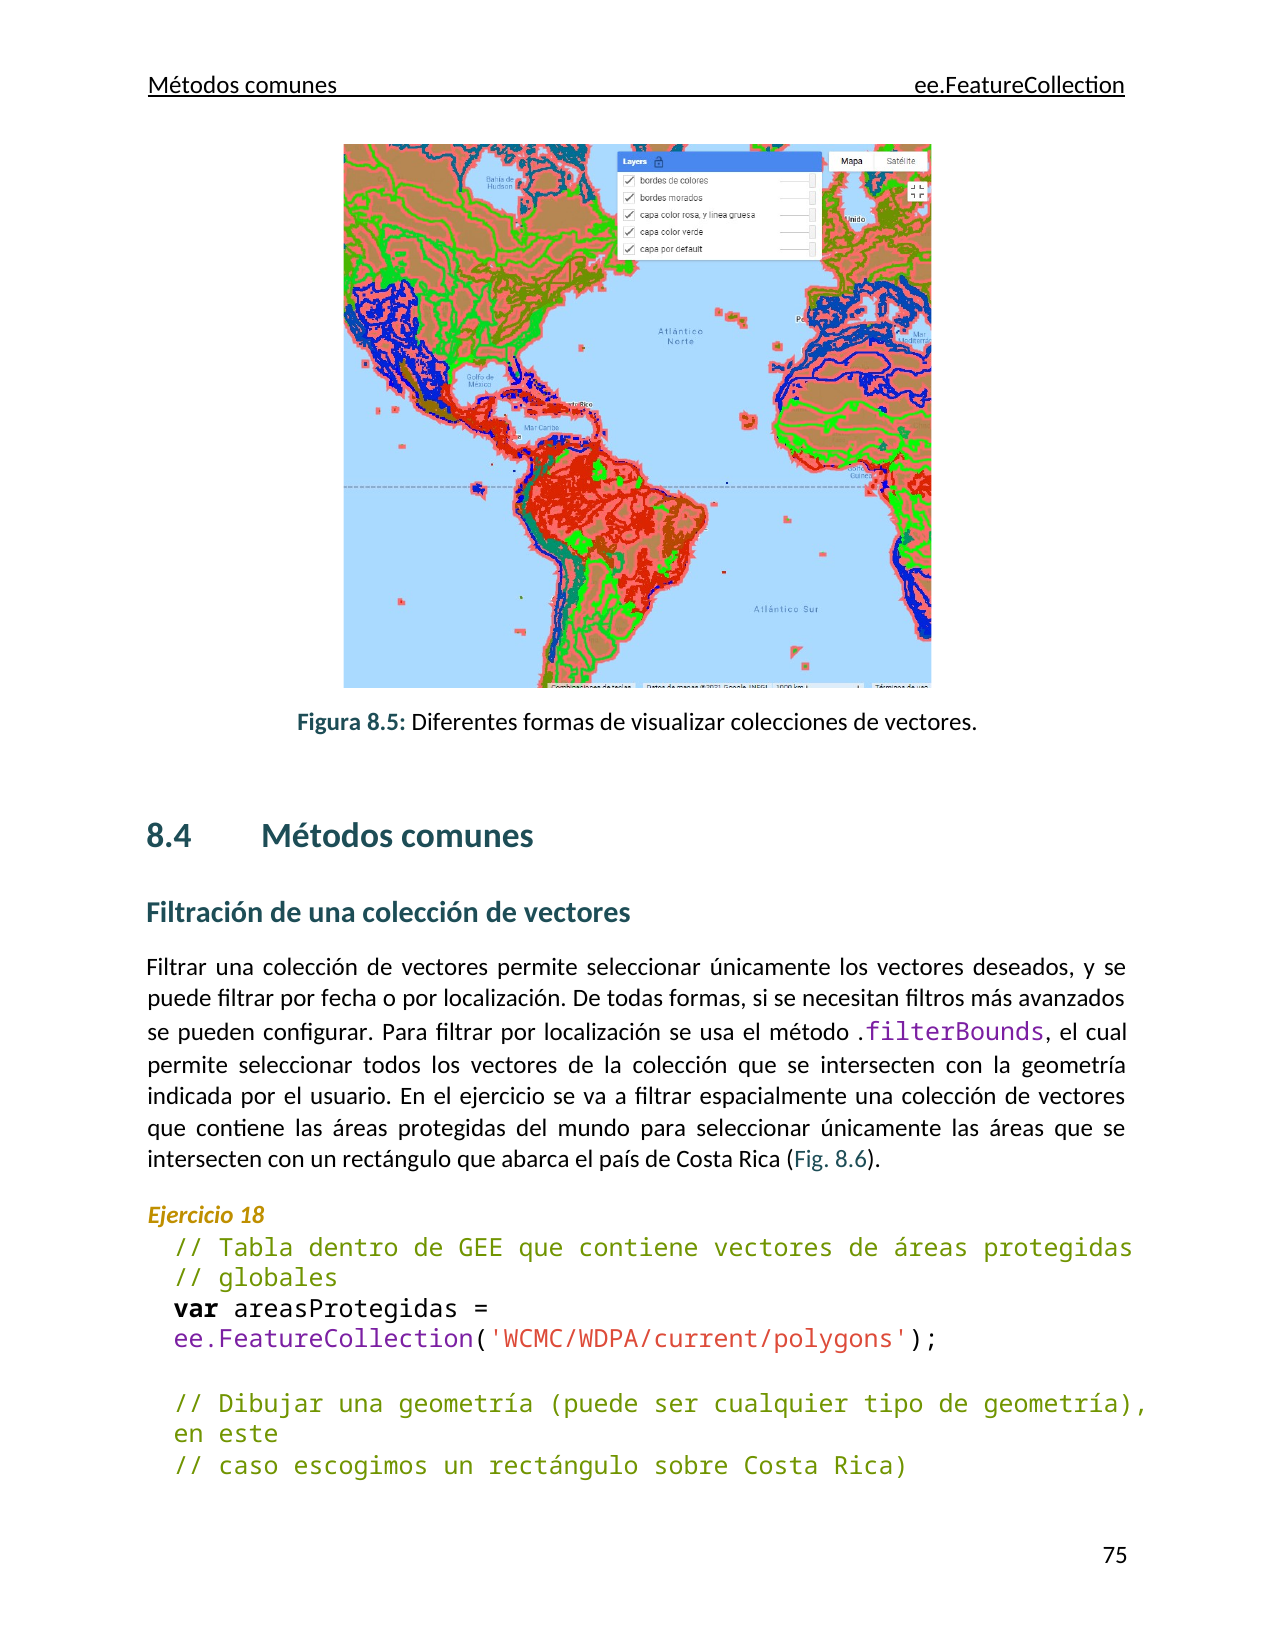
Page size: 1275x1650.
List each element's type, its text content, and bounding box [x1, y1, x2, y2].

text Figura 8.5: Diferentes formas de visualizar colecciones de vectores. [148, 706, 1127, 736]
text // Dibujar una geometría (puede ser cualquier tipo de geometría), en este [173, 1388, 1181, 1450]
text Ejercicio 18 [148, 1199, 1181, 1230]
text Filtrar una colección de vectores permite seleccionar únicamente los vectores deseados, y se puede filtrar por fecha o por localización. De todas formas, si se necesitan filtros más avanzados se pueden configurar. Para filtrar por localización se usa el método .filterBounds, el cual permite seleccionar todos los vectores de la colección que se intersecten con la geometría indicada por el usuario. En el ejercicio se va a filtrar espacialmente una colección de vectores que contiene las áreas protegidas del mundo para seleccionar únicamente las áreas que se intersecten con un rectángulo que abarca el país de Costa Rica (Fig. 8.6). [146, 951, 1127, 1173]
subtitle Filtración de una colección de vectores [146, 893, 1181, 929]
picture [343, 144, 932, 688]
text // globales [173, 1262, 1181, 1293]
text // Tabla dentro de GEE que contiene vectores de áreas protegidas [173, 1232, 1181, 1262]
text // caso escogimos un rectángulo sobre Costa Rica) [173, 1450, 1181, 1480]
subtitle 8.4 Métodos comunes [146, 813, 1181, 857]
picture [571, 144, 579, 151]
text var areasProtegidas = ee.FeatureCollection('WCMC/WDPA/current/polygons'); [173, 1293, 1181, 1354]
